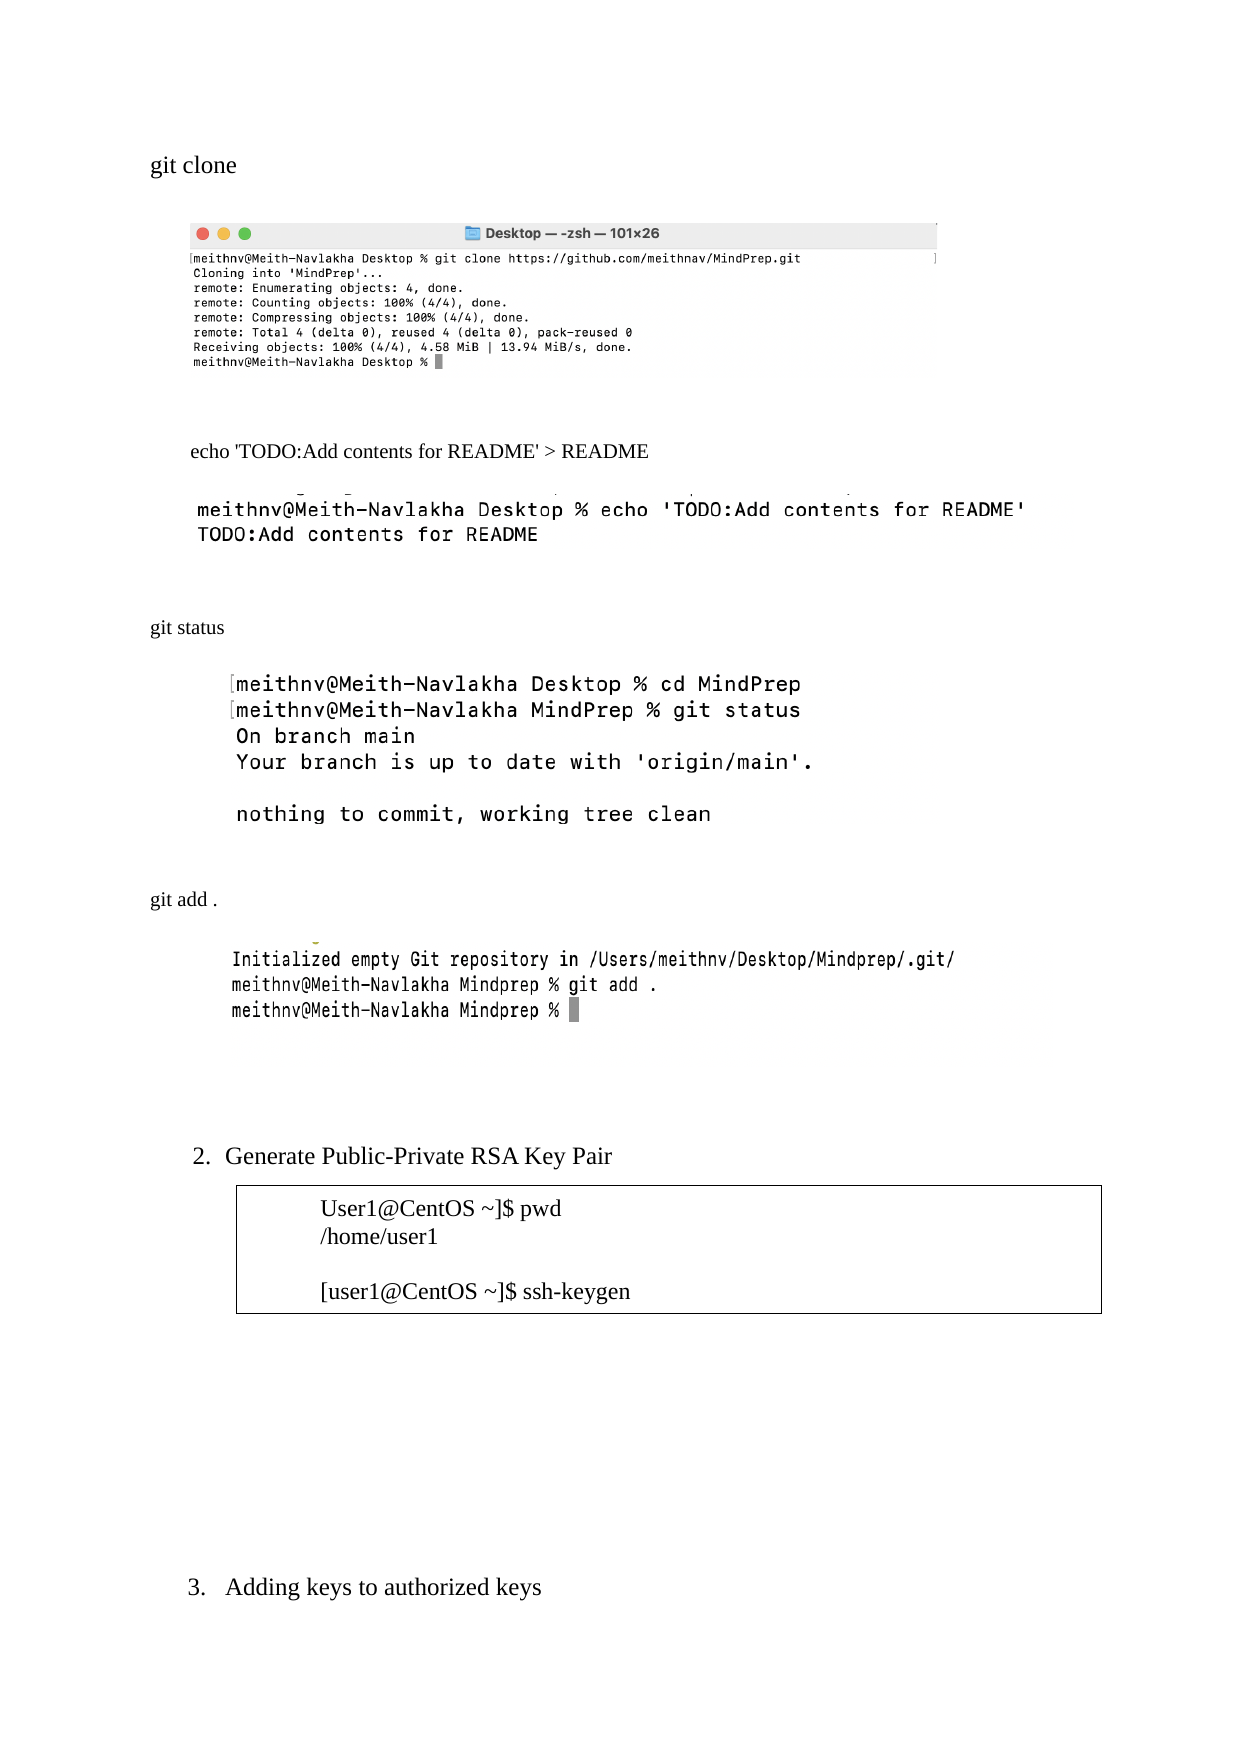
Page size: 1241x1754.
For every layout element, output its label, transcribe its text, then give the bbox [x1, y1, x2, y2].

text git status [150, 615, 1090, 639]
picture [195, 494, 1075, 549]
list Adding keys to authorized keys [187, 1572, 1085, 1600]
text echo 'TODO:Add contents for README' > README [150, 439, 1090, 463]
text git add . [150, 887, 1090, 911]
picture [230, 942, 1053, 1067]
picture [230, 670, 941, 824]
text git clone [150, 150, 1090, 179]
table_header User1@CentOS ~]$ pwd /home/user1 [user1@CentOS ~]$ ssh-keygen [237, 1186, 1101, 1313]
list Generate Public-Private RSA Key Pair [192, 1141, 1085, 1170]
picture [190, 223, 938, 378]
